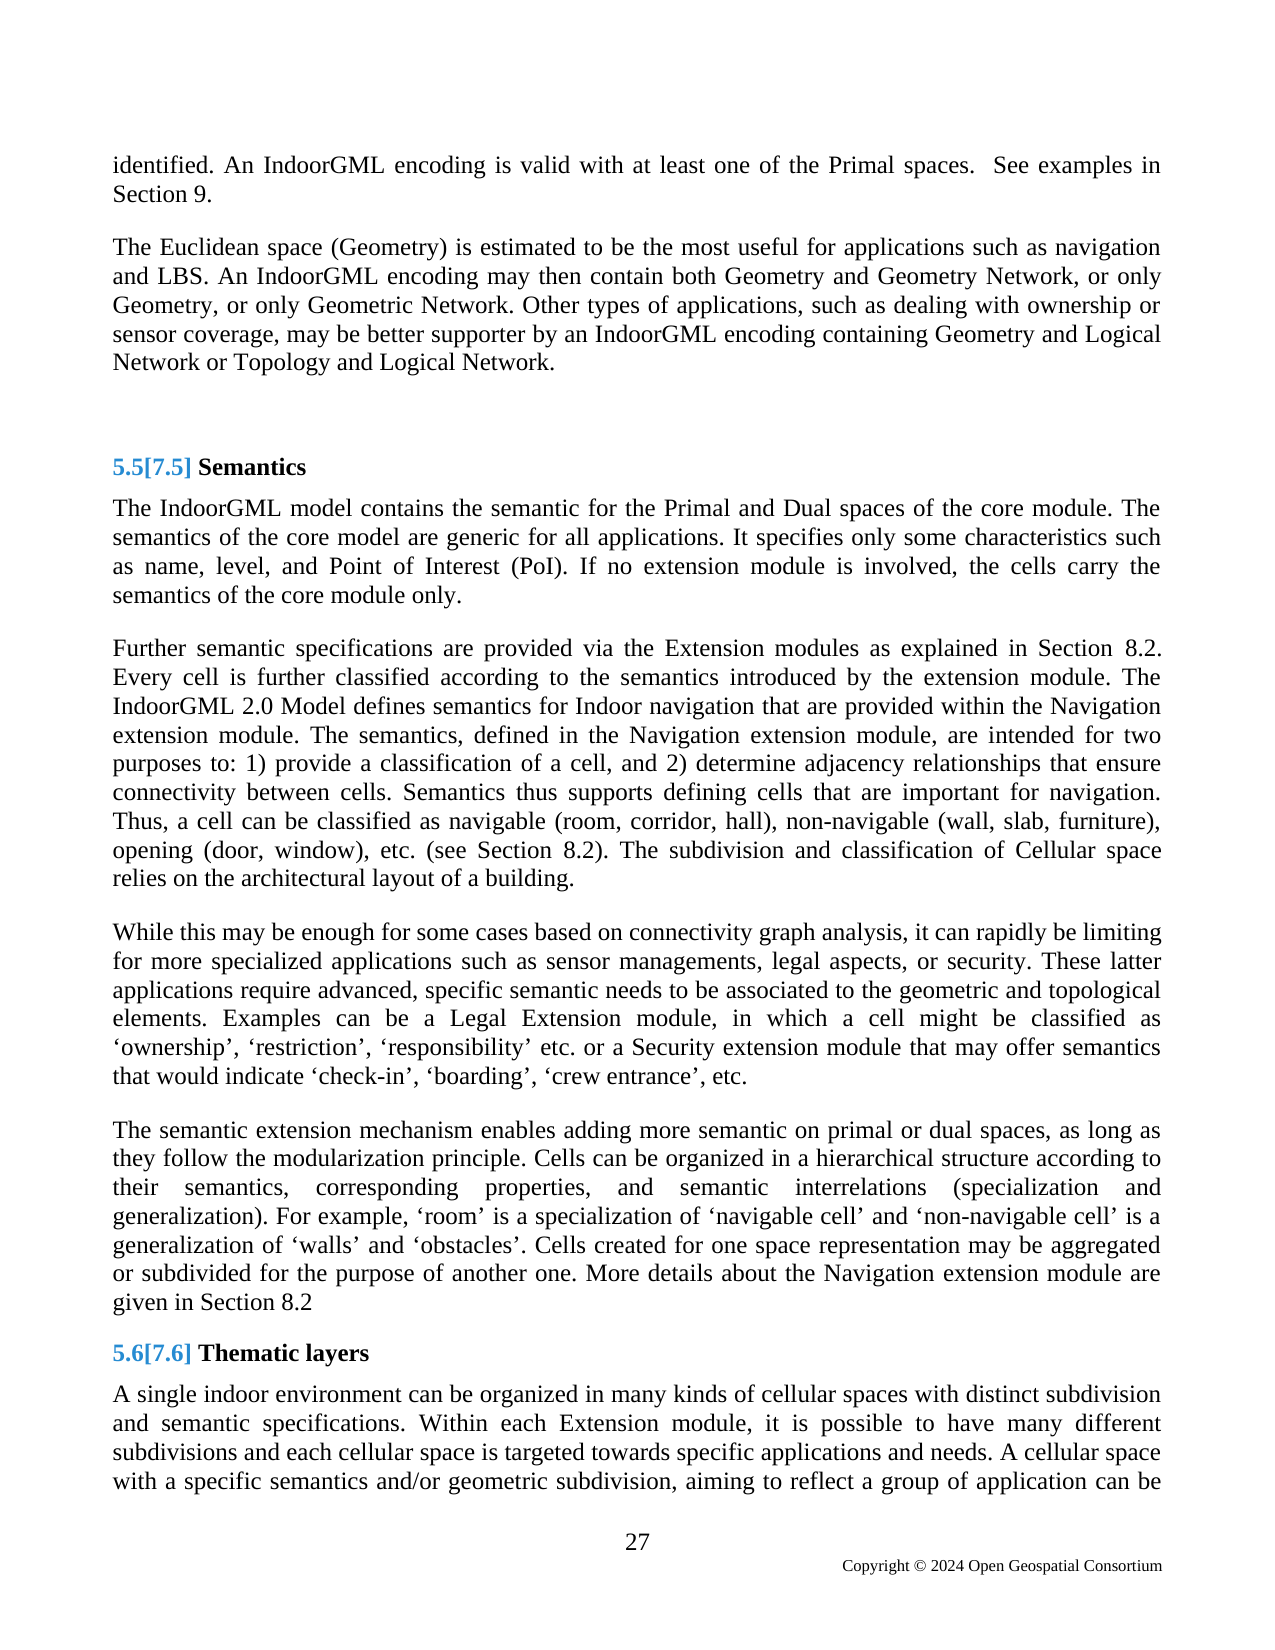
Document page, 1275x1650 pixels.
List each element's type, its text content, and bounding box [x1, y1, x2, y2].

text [112, 150, 1162, 207]
text The IndoorGML model contains the semantic for the Primal and Dual spaces of the core module. The semantics of the core model are generic for all applications. It specifies only some characteristics such as name, level, and Point of Interest (PoI). If no extension module is involved, the cells carry the semantics of the core module only. [112, 493, 1162, 608]
text The Euclidean space (Geometry) is estimated to be the most useful for applications such as navigation and LBS. An IndoorGML encoding may then contain both Geometry and Geometry Network, or only Geometry, or only Geometric Network. Other types of applications, such as dealing with ownership or sensor coverage, may be better supporter by an IndoorGML encoding containing Geometry and Logical Network or Topology and Logical Network. [112, 232, 1162, 376]
text Further semantic specifications are provided via the Extension modules as explained in Section 8.5. Every cell is further classified according to the semantics introduced by the extension module. The IndoorGML 2.0 Model defines semantics for Indoor navigation that are provided within the Navigation extension module. The semantics, defined in the Navigation extension module, are intended for two purposes to: 1) provide a classification of a cell, and 2) determine adjacency relationships that ensure connectivity between cells. Semantics thus supports defining cells that are important for navigation. Thus, a cell can be classified as navigable (room, corridor, hall), non-navigable (wall, slab, furniture), opening (door, window), etc. (see Section 8.5). The subdivision and classification of Cellular space relies on the architectural layout of a building. [112, 633, 1162, 892]
subtitle Thematic layers [112, 1341, 1162, 1367]
text The semantic extension mechanism enables adding more semantic on primal or dual spaces, as long as they follow the modularization principle. Cells can be organized in a hierarchical structure according to their semantics, corresponding properties, and semantic interrelations (specialization and generalization). For example, ‘room’ is a specialization of ‘navigable cell’ and ‘non-navigable cell’ is a generalization of ‘walls’ and ‘obstacles’. Cells created for one space representation may be aggregated or subdivided for the purpose of another one. More details about the Navigation extension module are given in Section 8.5 [112, 1115, 1162, 1316]
text While this may be enough for some cases based on connectivity graph analysis, it can rapidly be limiting for more specialized applications such as sensor managements, legal aspects, or security. These latter applications require advanced, specific semantic needs to be associated to the geometric and topological elements. Examples can be a Legal Extension module, in which a cell might be classified as ‘ownership’, ‘restriction’, ‘responsibility’ etc. or a Security extension module that may offer semantics that would indicate ‘check-in’, ‘boarding’, ‘crew entrance’, etc. [112, 917, 1162, 1090]
subtitle Semantics [112, 455, 1162, 481]
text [112, 1379, 1162, 1494]
